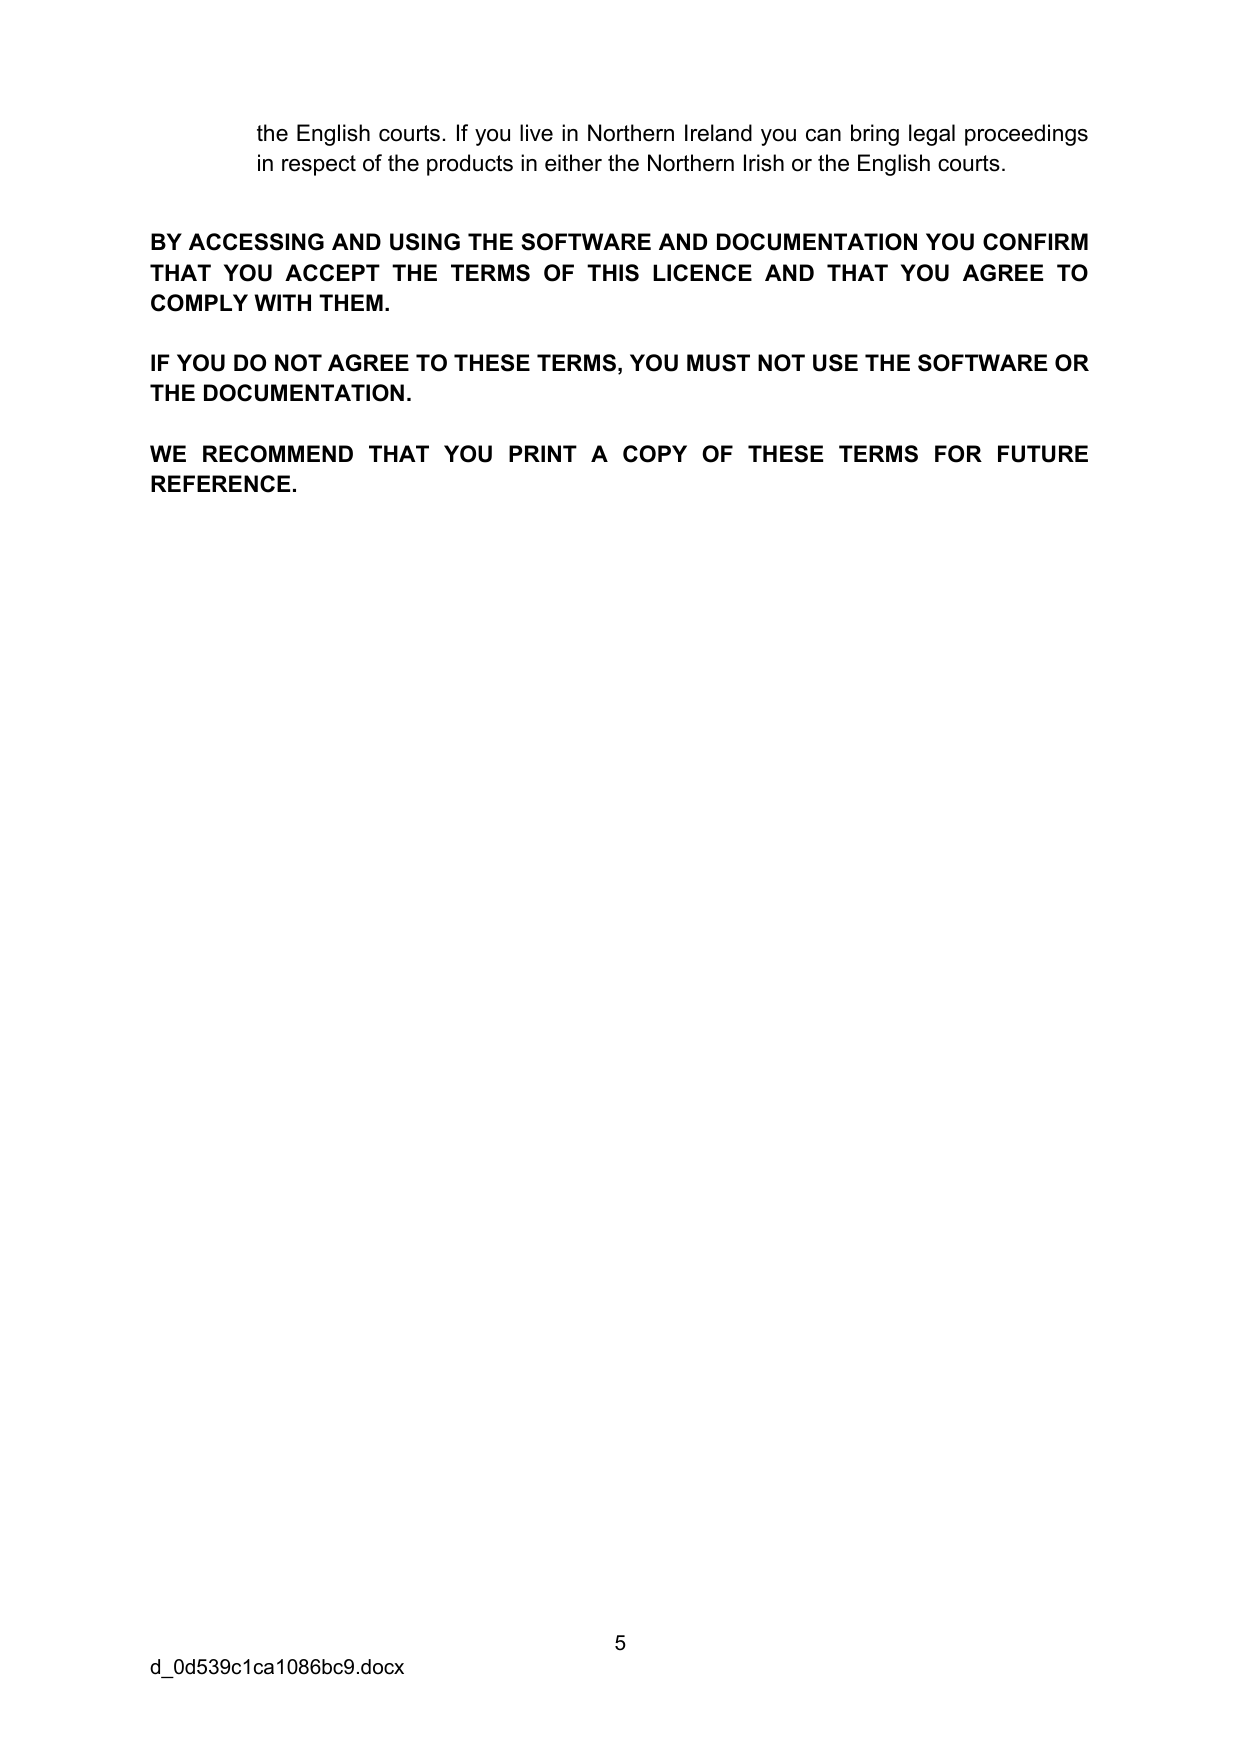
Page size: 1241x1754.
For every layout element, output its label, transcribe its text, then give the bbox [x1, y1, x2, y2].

text WE RECOMMEND THAT YOU PRINT A COPY OF THESE TERMS FOR FUTURE REFERENCE. [150, 441, 1090, 497]
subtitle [150, 120, 1090, 176]
text IF YOU DO NOT AGREE TO THESE TERMS, YOU MUST NOT USE THE SOFTWARE OR THE DOCUMENTATION. [150, 350, 1090, 407]
text BY ACCESSING AND USING THE SOFTWARE AND DOCUMENTATION YOU CONFIRM THAT YOU ACCEPT THE TERMS OF THIS LICENCE AND THAT YOU AGREE TO COMPLY WITH THEM. [150, 229, 1090, 316]
